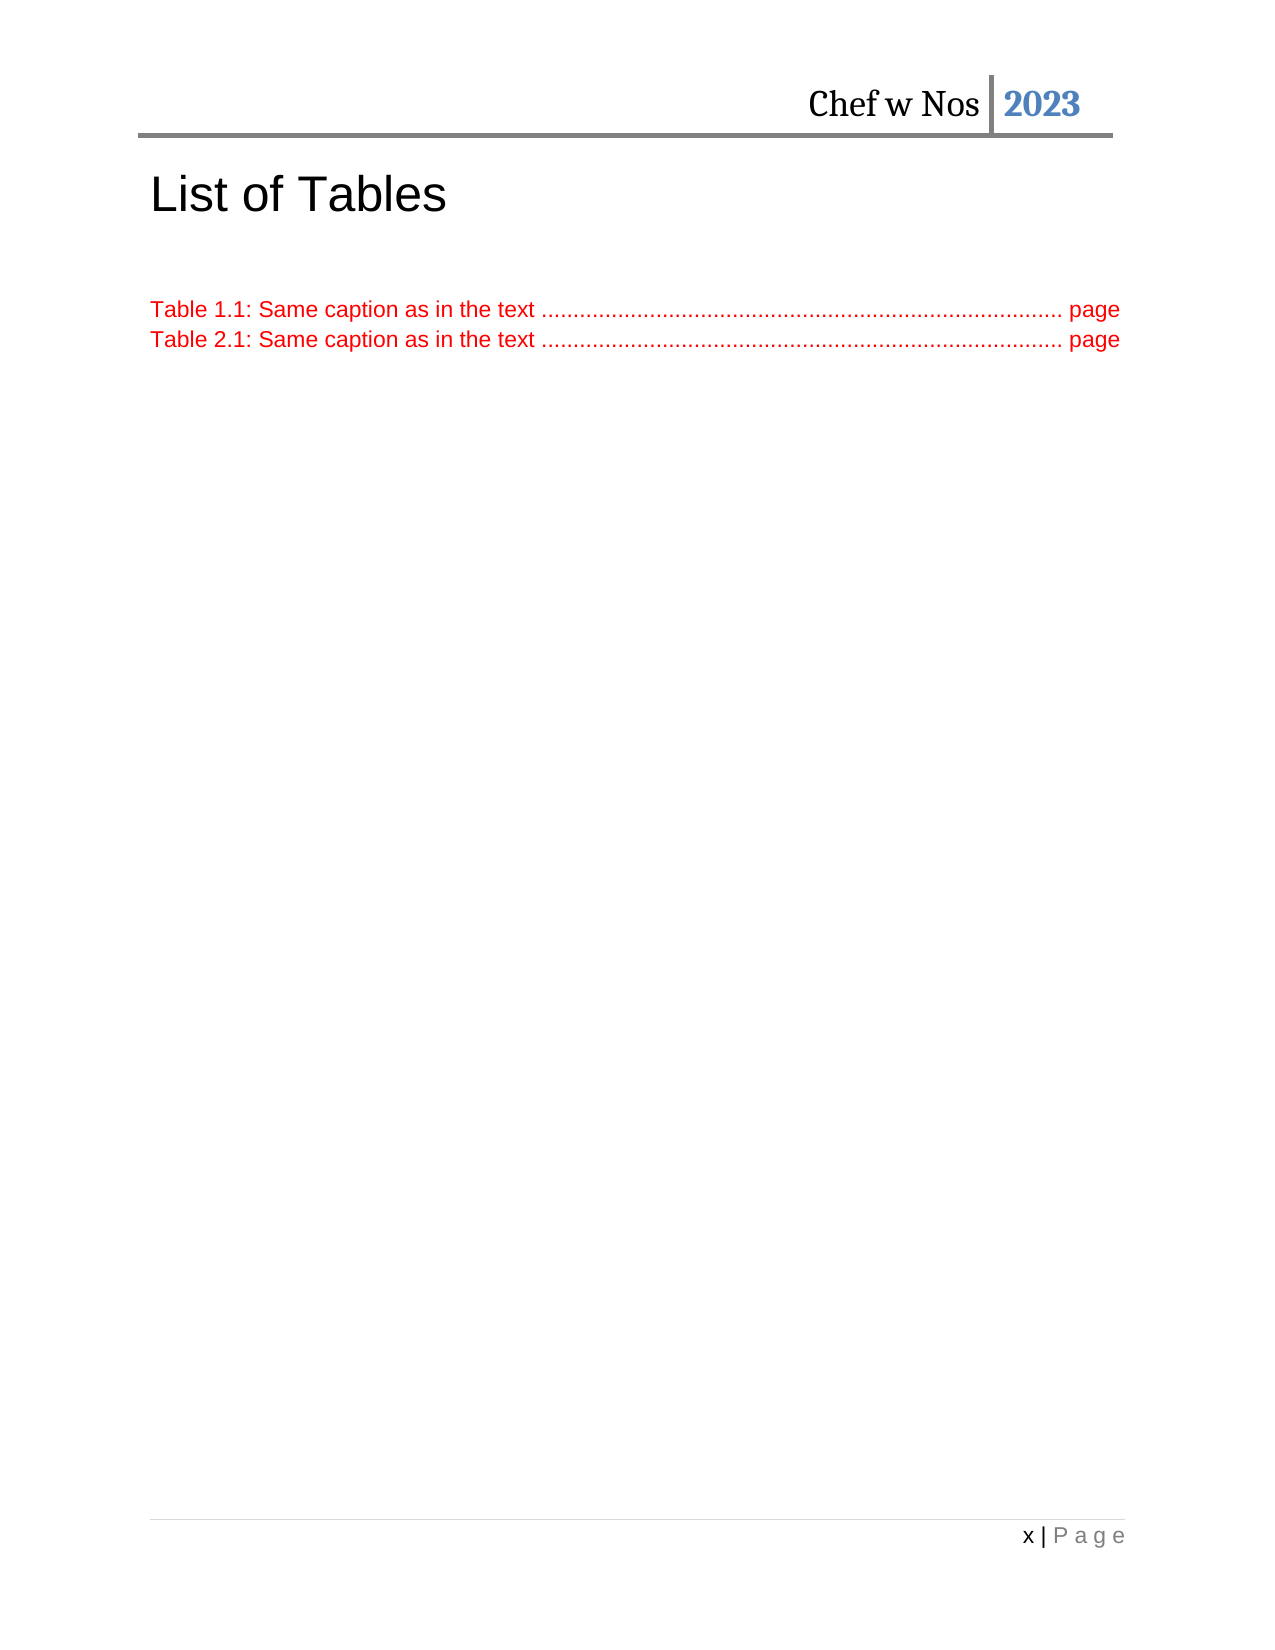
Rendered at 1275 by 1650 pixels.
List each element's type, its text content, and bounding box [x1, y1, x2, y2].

text Table 2.1: Same caption as in the text .................................................................................. page [150, 326, 1125, 353]
text List of Tables [150, 164, 1125, 222]
text Table 1.1: Same caption as in the text .................................................................................. page [150, 296, 1125, 323]
